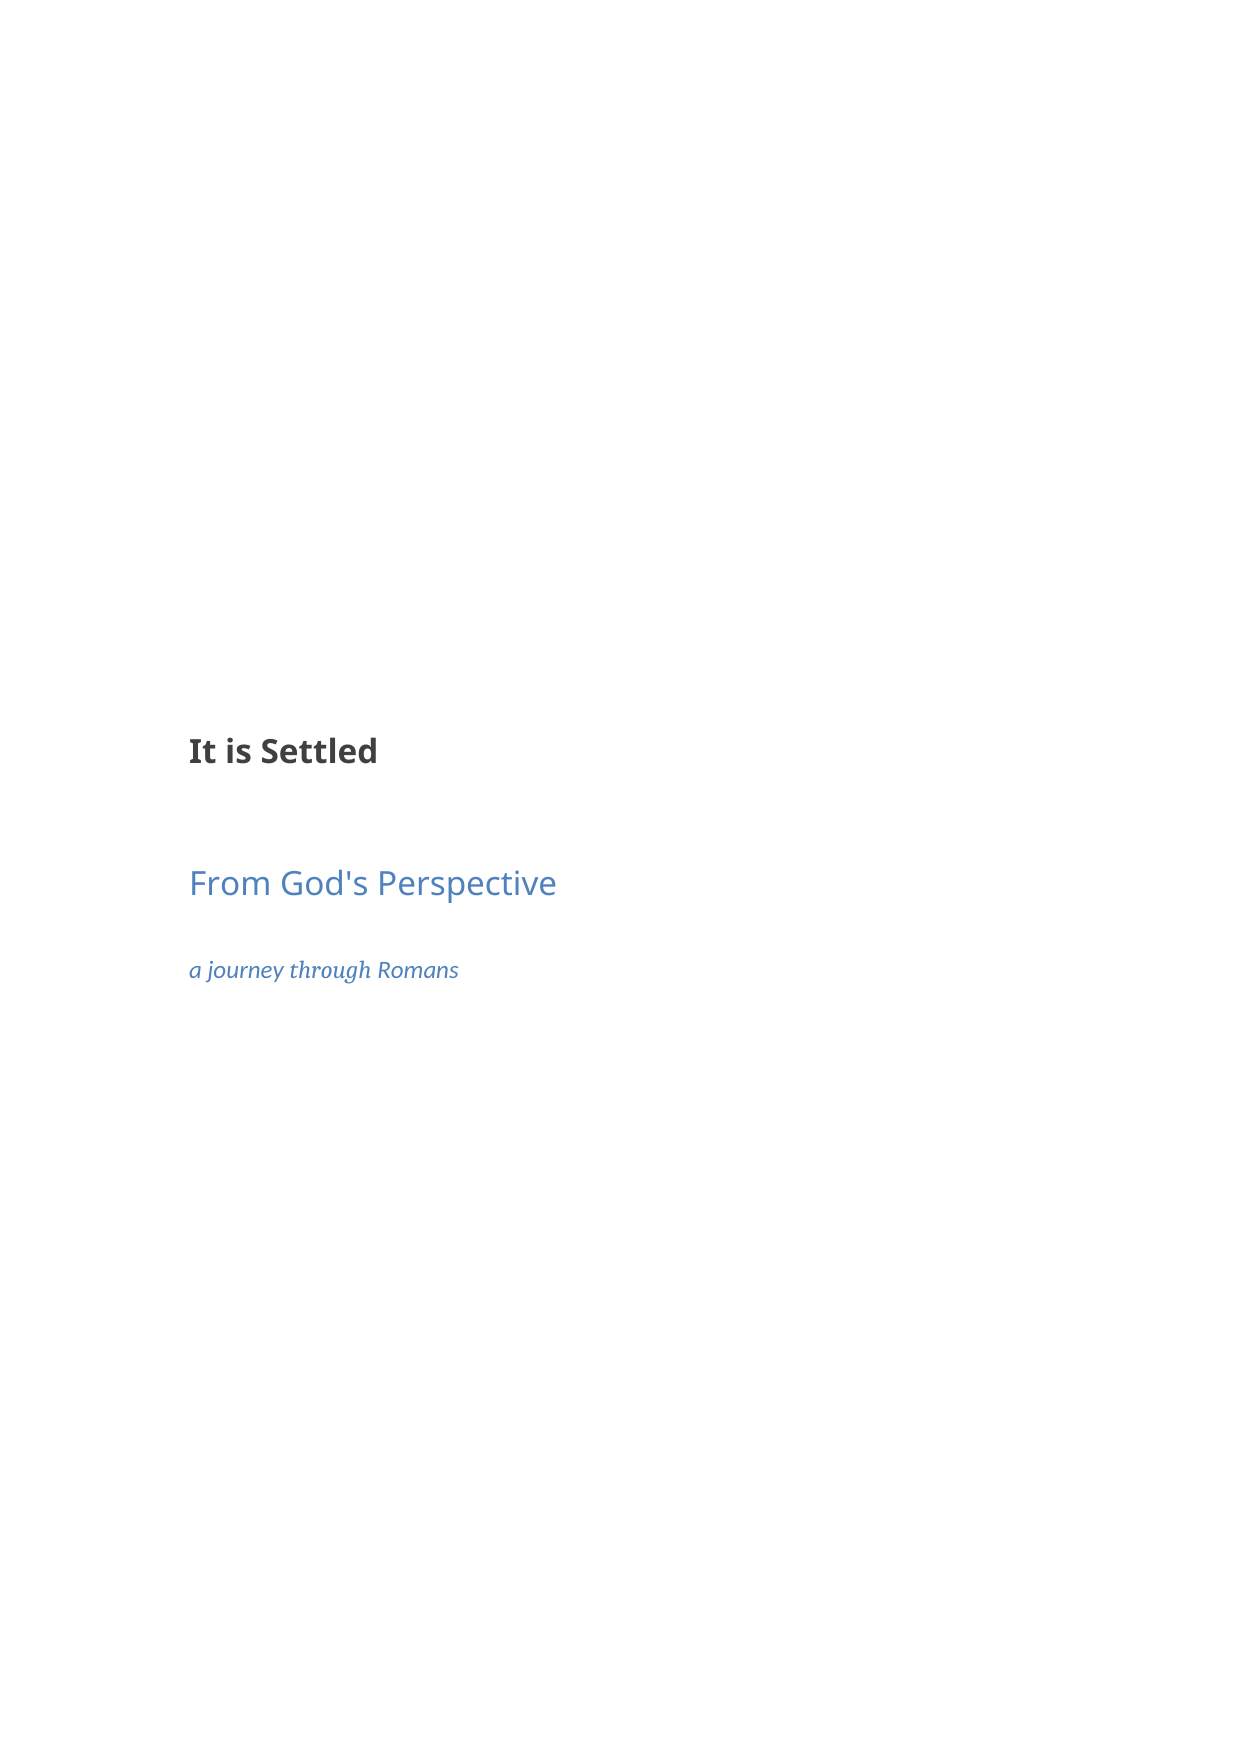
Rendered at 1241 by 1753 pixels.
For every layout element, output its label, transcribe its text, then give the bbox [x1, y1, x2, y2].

subtitle It is Settled [189, 728, 1098, 773]
subtitle From God's Perspective [189, 860, 1098, 905]
subtitle a journey through Romans [189, 954, 1098, 985]
